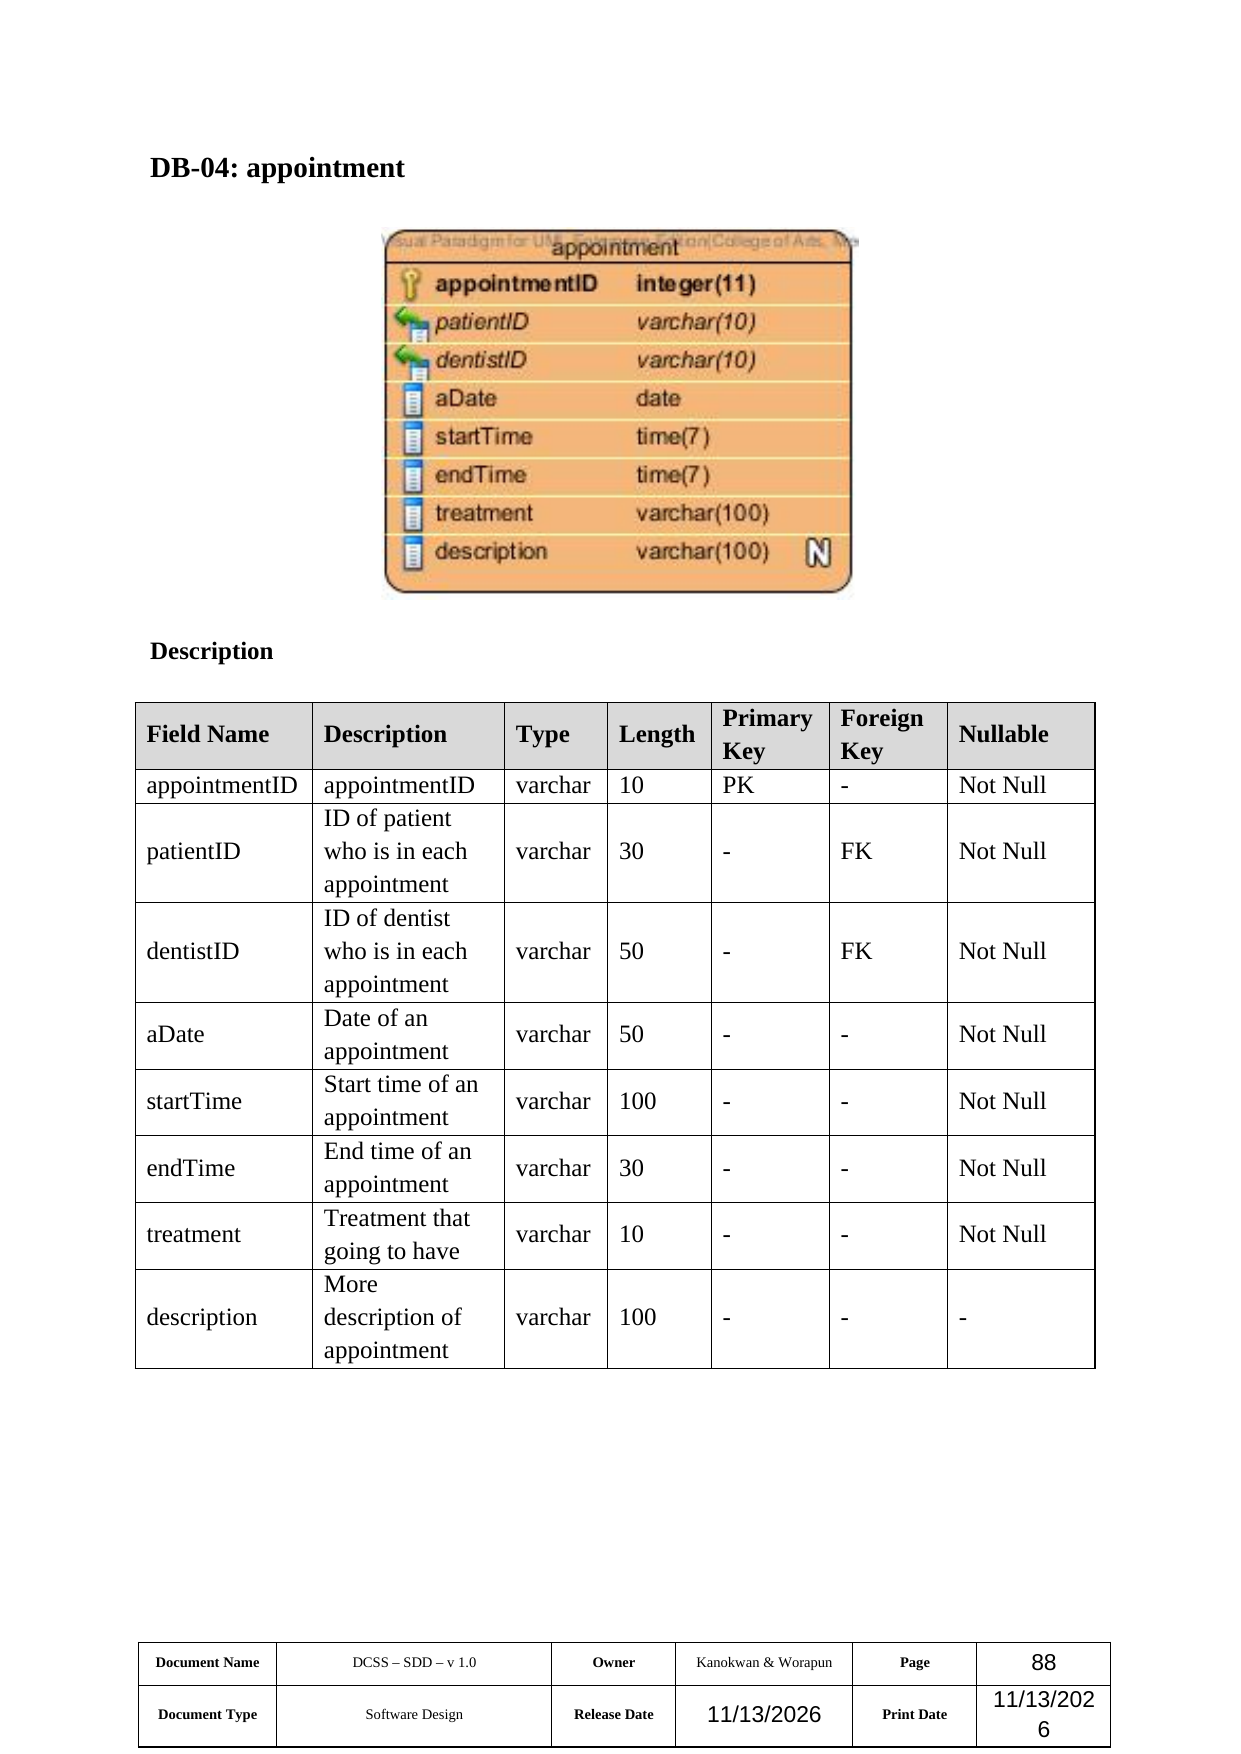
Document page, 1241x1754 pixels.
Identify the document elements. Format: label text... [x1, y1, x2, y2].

table_cell ID of patient who is in each appointment [313, 804, 504, 902]
table_cell - [830, 1070, 947, 1135]
table_cell 50 [608, 1003, 711, 1068]
table_cell appointmentID [136, 770, 312, 802]
table_cell Not Null [948, 1203, 1094, 1268]
table_cell 30 [608, 1136, 711, 1202]
table_cell Not Null [948, 770, 1094, 802]
table_header Field Name [136, 703, 312, 769]
table_cell PK [712, 770, 829, 802]
table_cell FK [830, 903, 947, 1002]
table_cell varchar [505, 1003, 607, 1068]
table_cell Not Null [948, 903, 1094, 1002]
table_cell Treatment that going to have [313, 1203, 504, 1268]
table_cell varchar [505, 804, 607, 902]
table_cell endTime [136, 1136, 312, 1202]
table_cell varchar [505, 1203, 607, 1268]
table_cell startTime [136, 1070, 312, 1135]
table_cell End time of an appointment [313, 1136, 504, 1202]
table_cell description [136, 1270, 312, 1368]
table_cell 100 [608, 1070, 711, 1135]
table_header Nullable [948, 703, 1094, 769]
table_cell Not Null [948, 1003, 1094, 1068]
table_cell varchar [505, 1070, 607, 1135]
table_cell aDate [136, 1003, 312, 1068]
table_cell - [948, 1270, 1094, 1368]
table_cell - [712, 1003, 829, 1068]
table_cell ID of dentist who is in each appointment [313, 903, 504, 1002]
table_cell - [712, 1070, 829, 1135]
table_cell 50 [608, 903, 711, 1002]
table_cell 10 [608, 1203, 711, 1268]
table_cell appointmentID [313, 770, 504, 802]
picture [381, 227, 859, 600]
table_cell Not Null [948, 804, 1094, 902]
table_cell - [830, 1270, 947, 1368]
text Description [150, 636, 1090, 665]
table_cell More description of appointment [313, 1270, 504, 1368]
table_cell varchar [505, 903, 607, 1002]
table_cell - [712, 1203, 829, 1268]
table_header Type [505, 703, 607, 769]
table_cell - [830, 770, 947, 802]
table_cell - [830, 1203, 947, 1268]
table_cell - [830, 1003, 947, 1068]
table_cell 30 [608, 804, 711, 902]
table_cell varchar [505, 770, 607, 802]
table_cell 100 [608, 1270, 711, 1368]
text DB-04: appointment [150, 150, 1090, 183]
table_cell treatment [136, 1203, 312, 1268]
table_cell 10 [608, 770, 711, 802]
table_header Length [608, 703, 711, 769]
table_cell - [712, 903, 829, 1002]
table_cell - [712, 804, 829, 902]
table_cell Date of an appointment [313, 1003, 504, 1068]
table_cell Start time of an appointment [313, 1070, 504, 1135]
table_cell FK [830, 804, 947, 902]
table_cell varchar [505, 1270, 607, 1368]
table_cell - [830, 1136, 947, 1202]
table_cell patientID [136, 804, 312, 902]
table_header Description [313, 703, 504, 769]
table_cell - [712, 1136, 829, 1202]
table_cell varchar [505, 1136, 607, 1202]
table_cell dentistID [136, 903, 312, 1002]
table_cell Not Null [948, 1070, 1094, 1135]
table_header Primary Key [712, 703, 829, 769]
table_cell - [712, 1270, 829, 1368]
table_cell Not Null [948, 1136, 1094, 1202]
table_header Foreign Key [830, 703, 947, 769]
